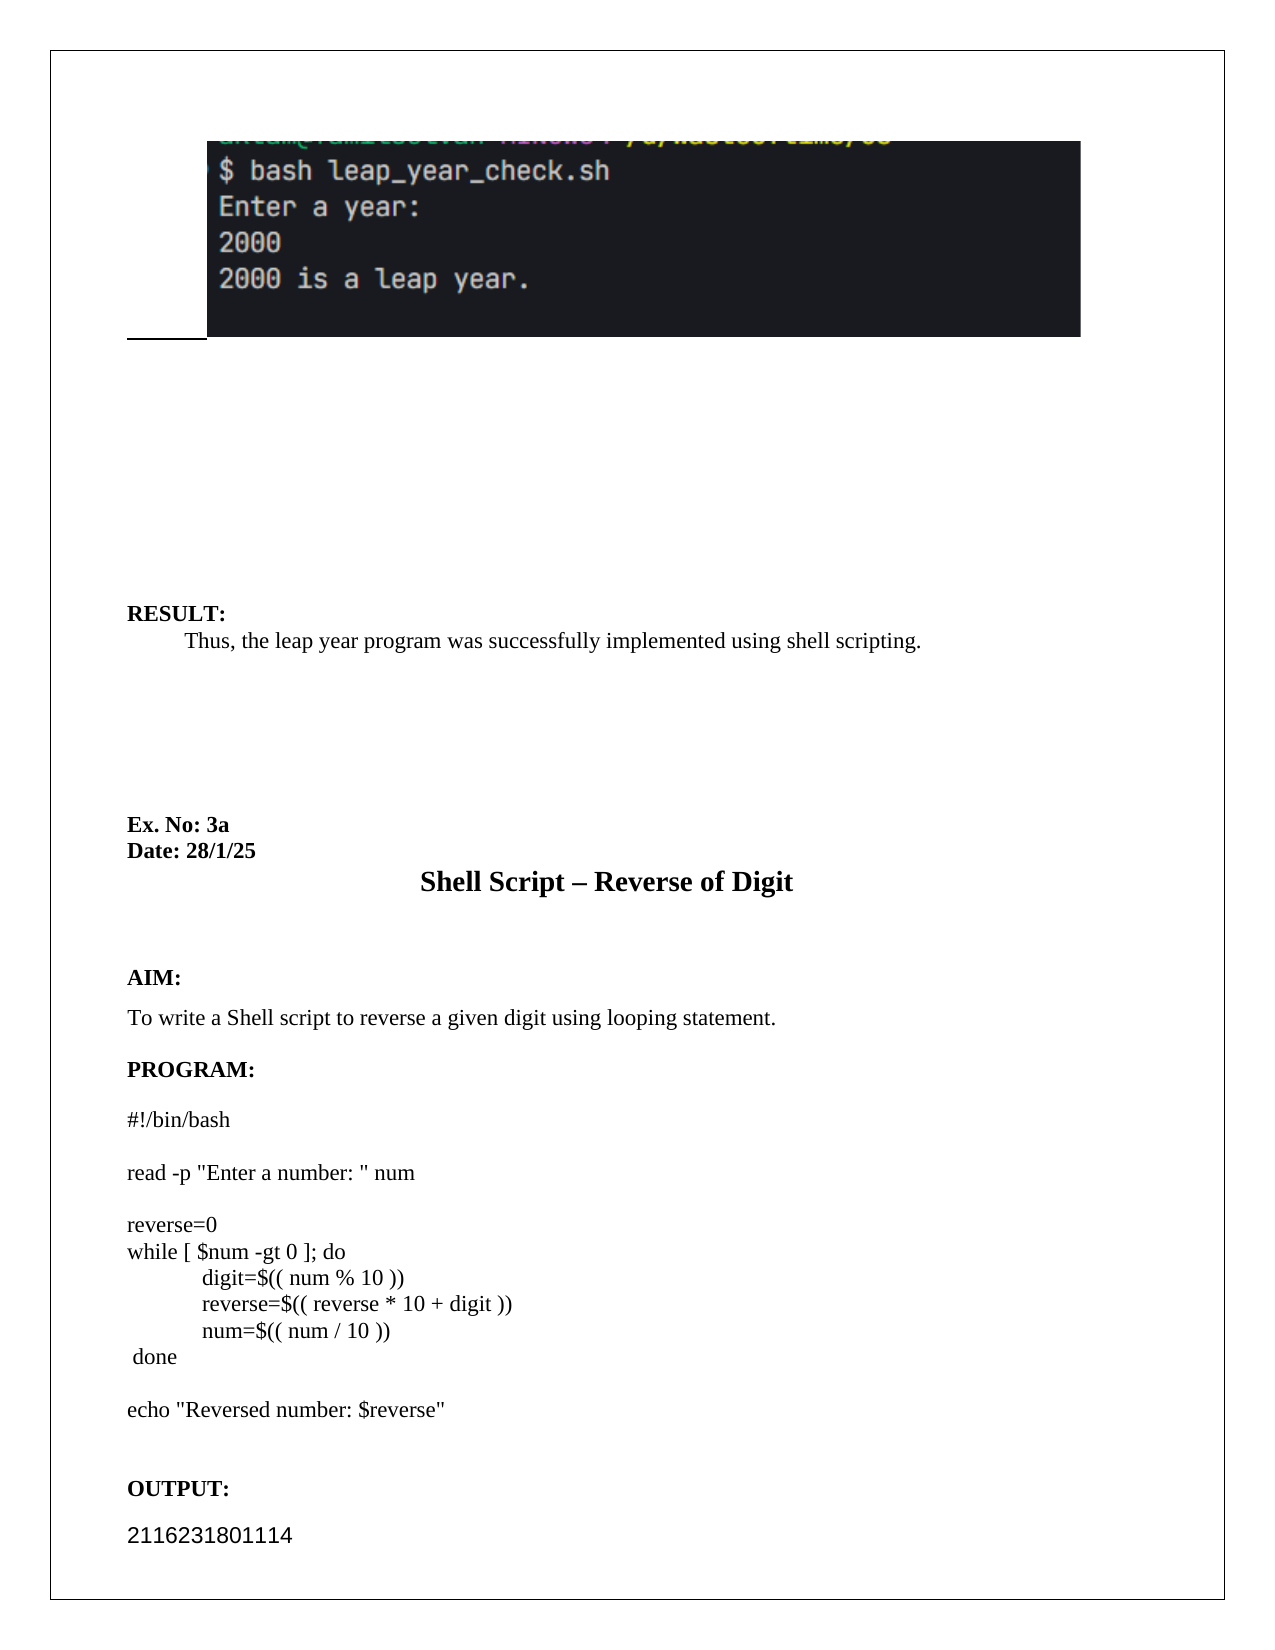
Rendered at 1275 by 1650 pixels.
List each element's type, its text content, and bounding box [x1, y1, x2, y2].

text done [127, 1343, 1154, 1369]
text Date: 28/1/25 [127, 837, 1154, 864]
text RESULT: [127, 600, 1154, 627]
text AIM: [127, 964, 1154, 991]
text PROGRAM: [127, 1056, 817, 1082]
text Shell Script – Reverse of Digit [127, 864, 793, 897]
text while [ $num -gt 0 ]; do [127, 1238, 1154, 1264]
text OUTPUT: [127, 1475, 1154, 1501]
text echo "Reversed number: $reverse" [127, 1396, 1154, 1422]
text #!/bin/bash [127, 1106, 1154, 1132]
text reverse=0 [127, 1211, 1154, 1238]
text read -p "Enter a number: " num [127, 1159, 1154, 1185]
text Ex. No: 3a [127, 811, 1154, 837]
text reverse=$(( reverse * 10 + digit )) [127, 1290, 1154, 1317]
text To write a Shell script to reverse a given digit using looping statement. [127, 1004, 817, 1030]
picture [207, 141, 1081, 337]
text Thus, the leap year program was successfully implemented using shell scripting. [127, 627, 1154, 653]
text digit=$(( num % 10 )) [127, 1264, 1154, 1290]
text num=$(( num / 10 )) [127, 1317, 1154, 1343]
